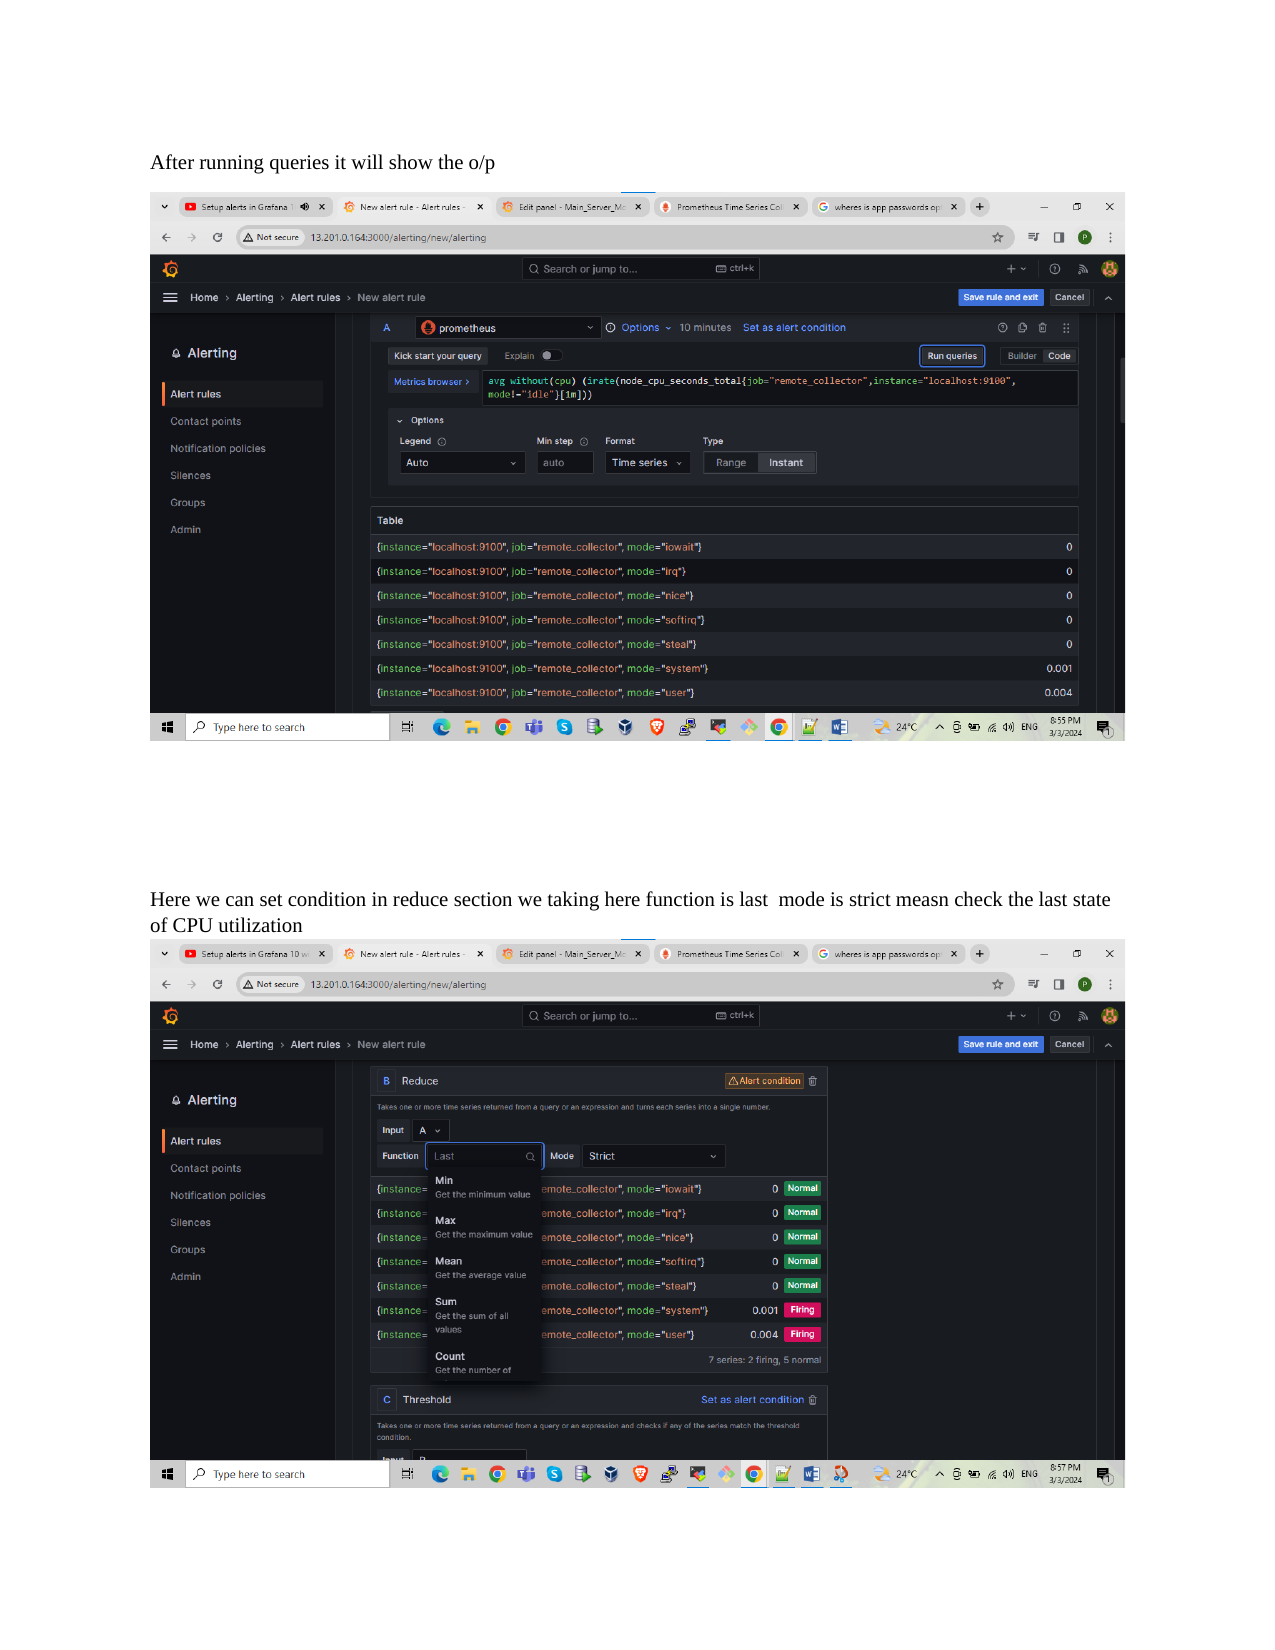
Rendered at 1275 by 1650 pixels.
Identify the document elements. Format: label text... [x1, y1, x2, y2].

picture [150, 192, 1125, 741]
picture [150, 939, 1125, 1488]
text After running queries it will show the o/p [150, 150, 1125, 174]
text Here we can set condition in reduce section we taking here function is last mode is strict measn check the last state of CPU utilization [150, 887, 1125, 939]
